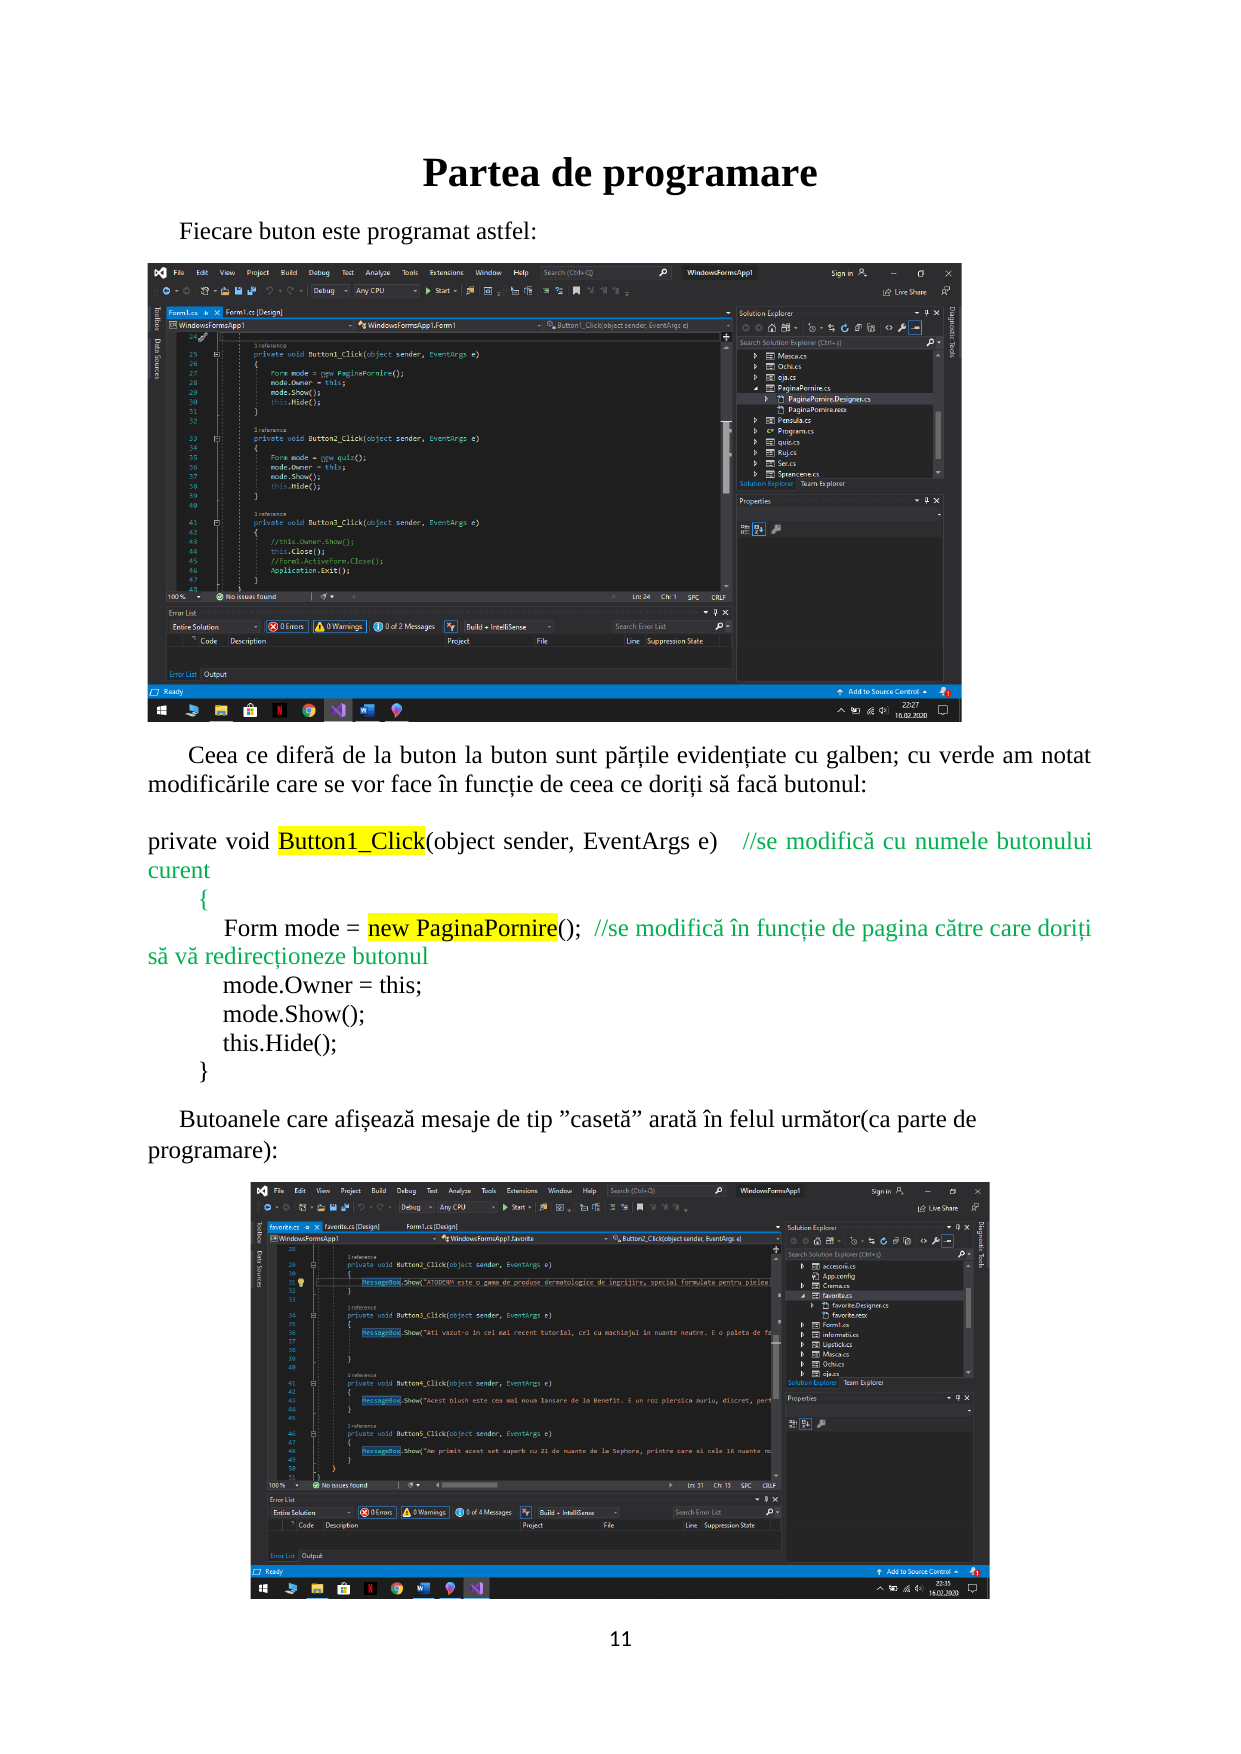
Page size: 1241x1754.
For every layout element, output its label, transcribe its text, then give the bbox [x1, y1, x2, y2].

text Ceea ce diferă de la buton la buton sunt părțile evidențiate cu galben; cu verde am notat modificările care se vor face în funcție de ceea ce doriți să facă butonul: [148, 740, 1093, 798]
text Butoanele care afișează mesaje de tip ”casetă” arată în felul următor(ca parte de programare): [148, 1104, 1093, 1164]
text private void Button1_Click(object sender, EventArgs e) //se modifică cu numele butonului curent [148, 826, 1093, 884]
text mode.Show(); [148, 999, 1093, 1028]
picture [250, 1182, 990, 1599]
text this.Hide(); [148, 1028, 1093, 1056]
text Partea de programare [148, 148, 1093, 196]
text { [148, 884, 1093, 913]
text Fiecare buton este programat astfel: [148, 216, 1093, 245]
picture [147, 263, 962, 722]
text } [148, 1056, 1093, 1085]
text Form mode = new PaginaPornire(); //se modifică în funcție de pagina către care doriți să vă redirecționeze butonul [148, 913, 1093, 970]
text mode.Owner = this; [148, 970, 1093, 999]
